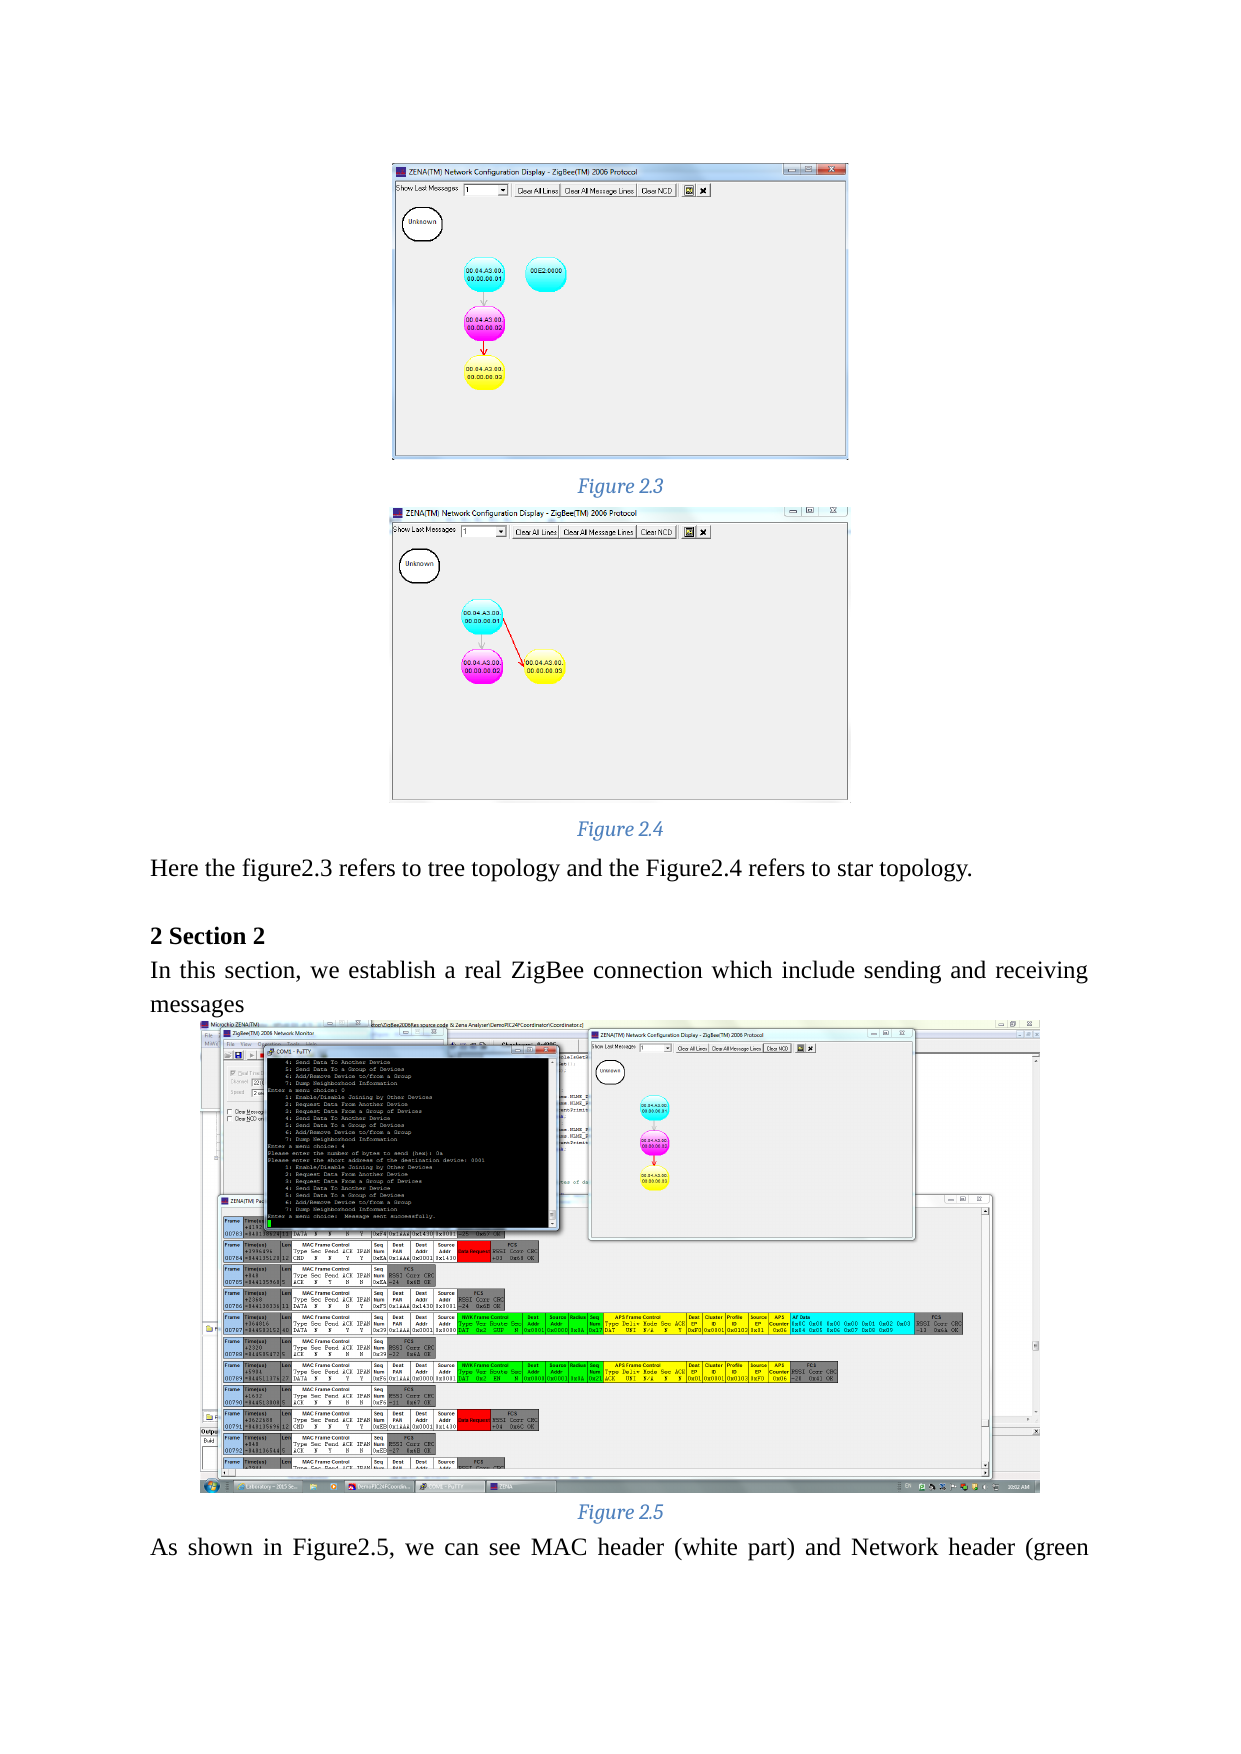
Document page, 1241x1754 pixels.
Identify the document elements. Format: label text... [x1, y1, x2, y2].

text Here the figure2.3 refers to tree topology and the Figure2.4 refers to star topology. [150, 851, 1090, 884]
text Figure 2.5 [150, 1496, 1090, 1530]
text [150, 1530, 1090, 1564]
picture [200, 1020, 1040, 1493]
picture [389, 507, 851, 803]
text 2 Section 2 [150, 918, 1090, 952]
text In this section, we establish a real ZigBee connection which include sending and receiving messages [150, 952, 1090, 1020]
text Figure 2.3 [150, 469, 1090, 503]
text Figure 2.4 [150, 813, 1090, 847]
picture [392, 163, 849, 460]
